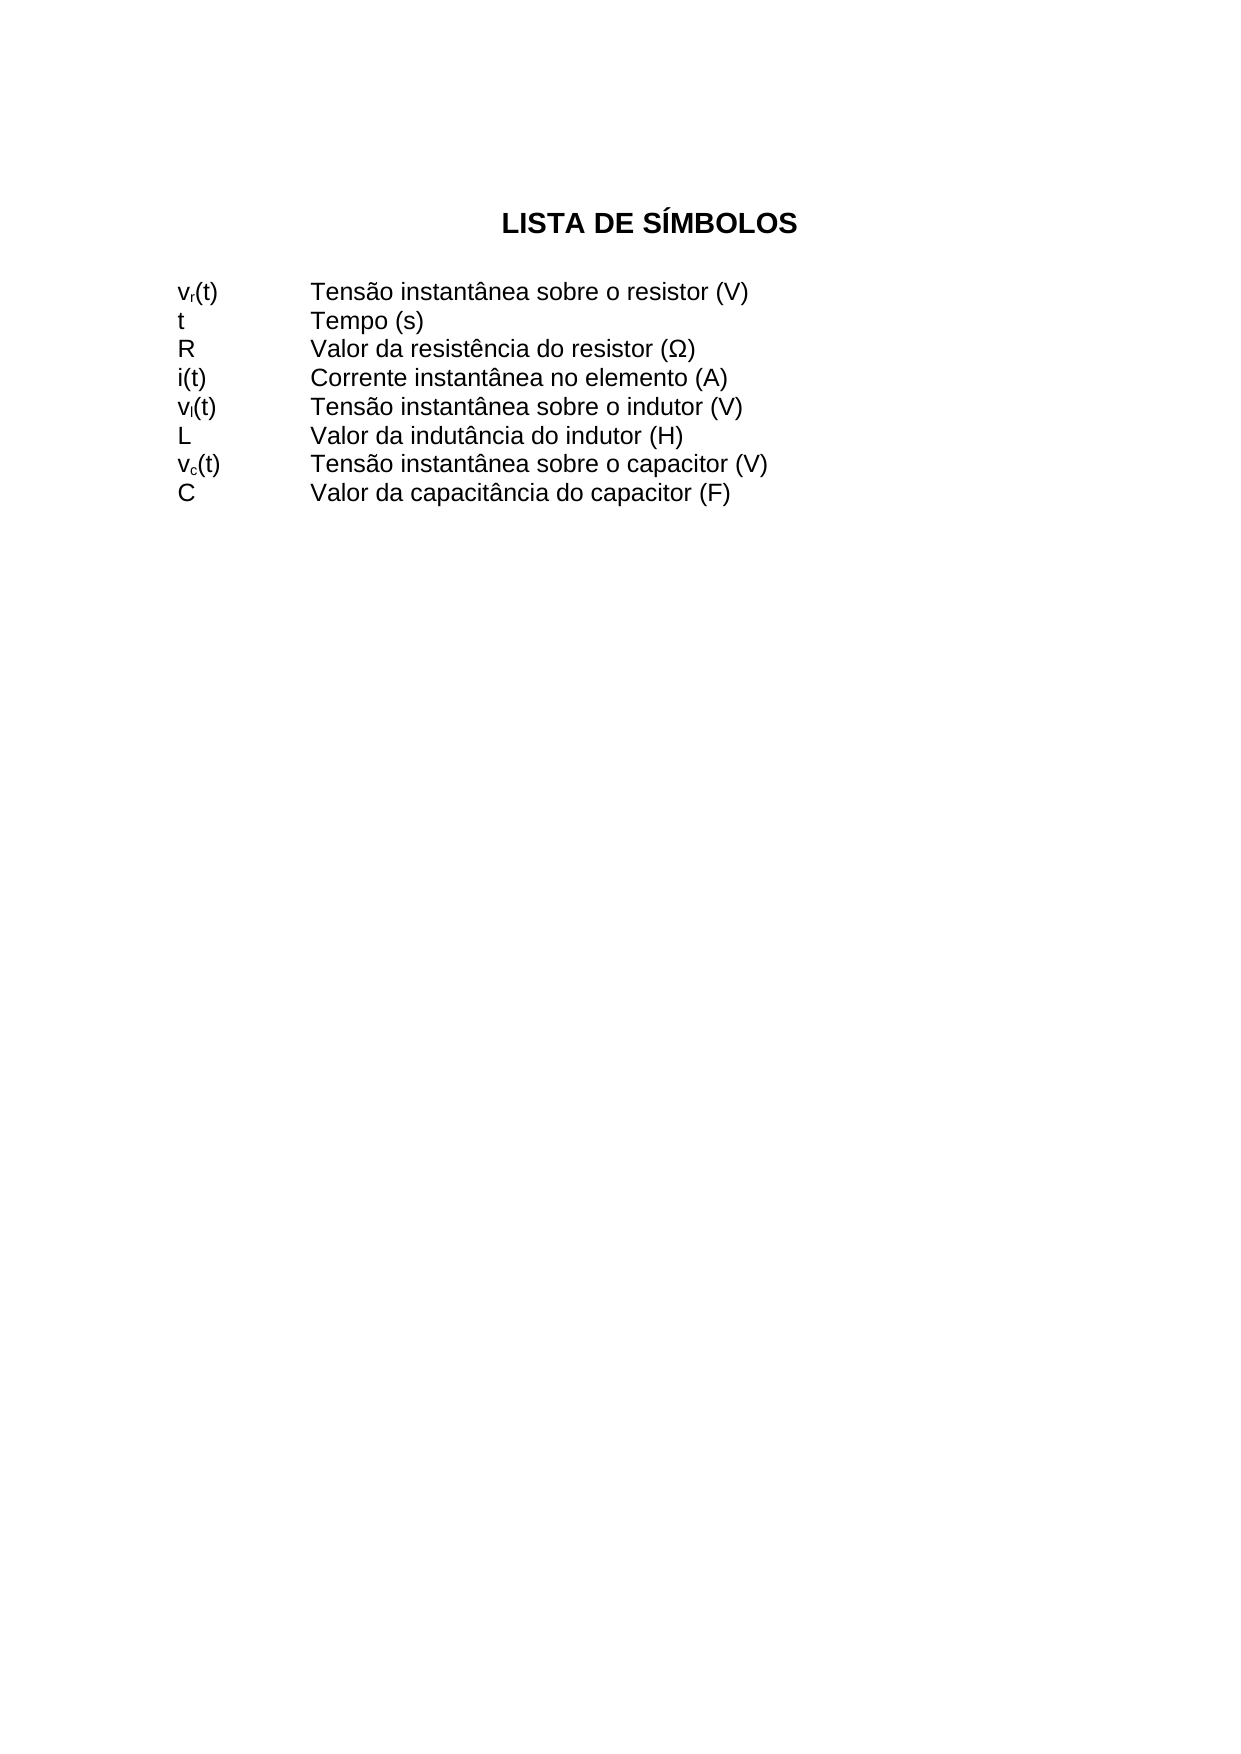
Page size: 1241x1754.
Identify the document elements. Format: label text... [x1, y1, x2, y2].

text LISTA DE SÍMBOLOS [177, 206, 1122, 239]
text vr(t) Tensão instantânea sobre o resistor (V) [177, 277, 1122, 306]
text i(t) Corrente instantânea no elemento (A) [177, 363, 1122, 392]
text L Valor da indutância do indutor (H) [177, 421, 1122, 449]
text t Tempo (s) [177, 306, 1122, 334]
text R Valor da resistência do resistor (Ω) [177, 334, 1122, 363]
text C Valor da capacitância do capacitor (F) [177, 478, 1122, 507]
text vc(t) Tensão instantânea sobre o capacitor (V) [177, 449, 1122, 478]
text vl(t) Tensão instantânea sobre o indutor (V) [177, 392, 1122, 421]
